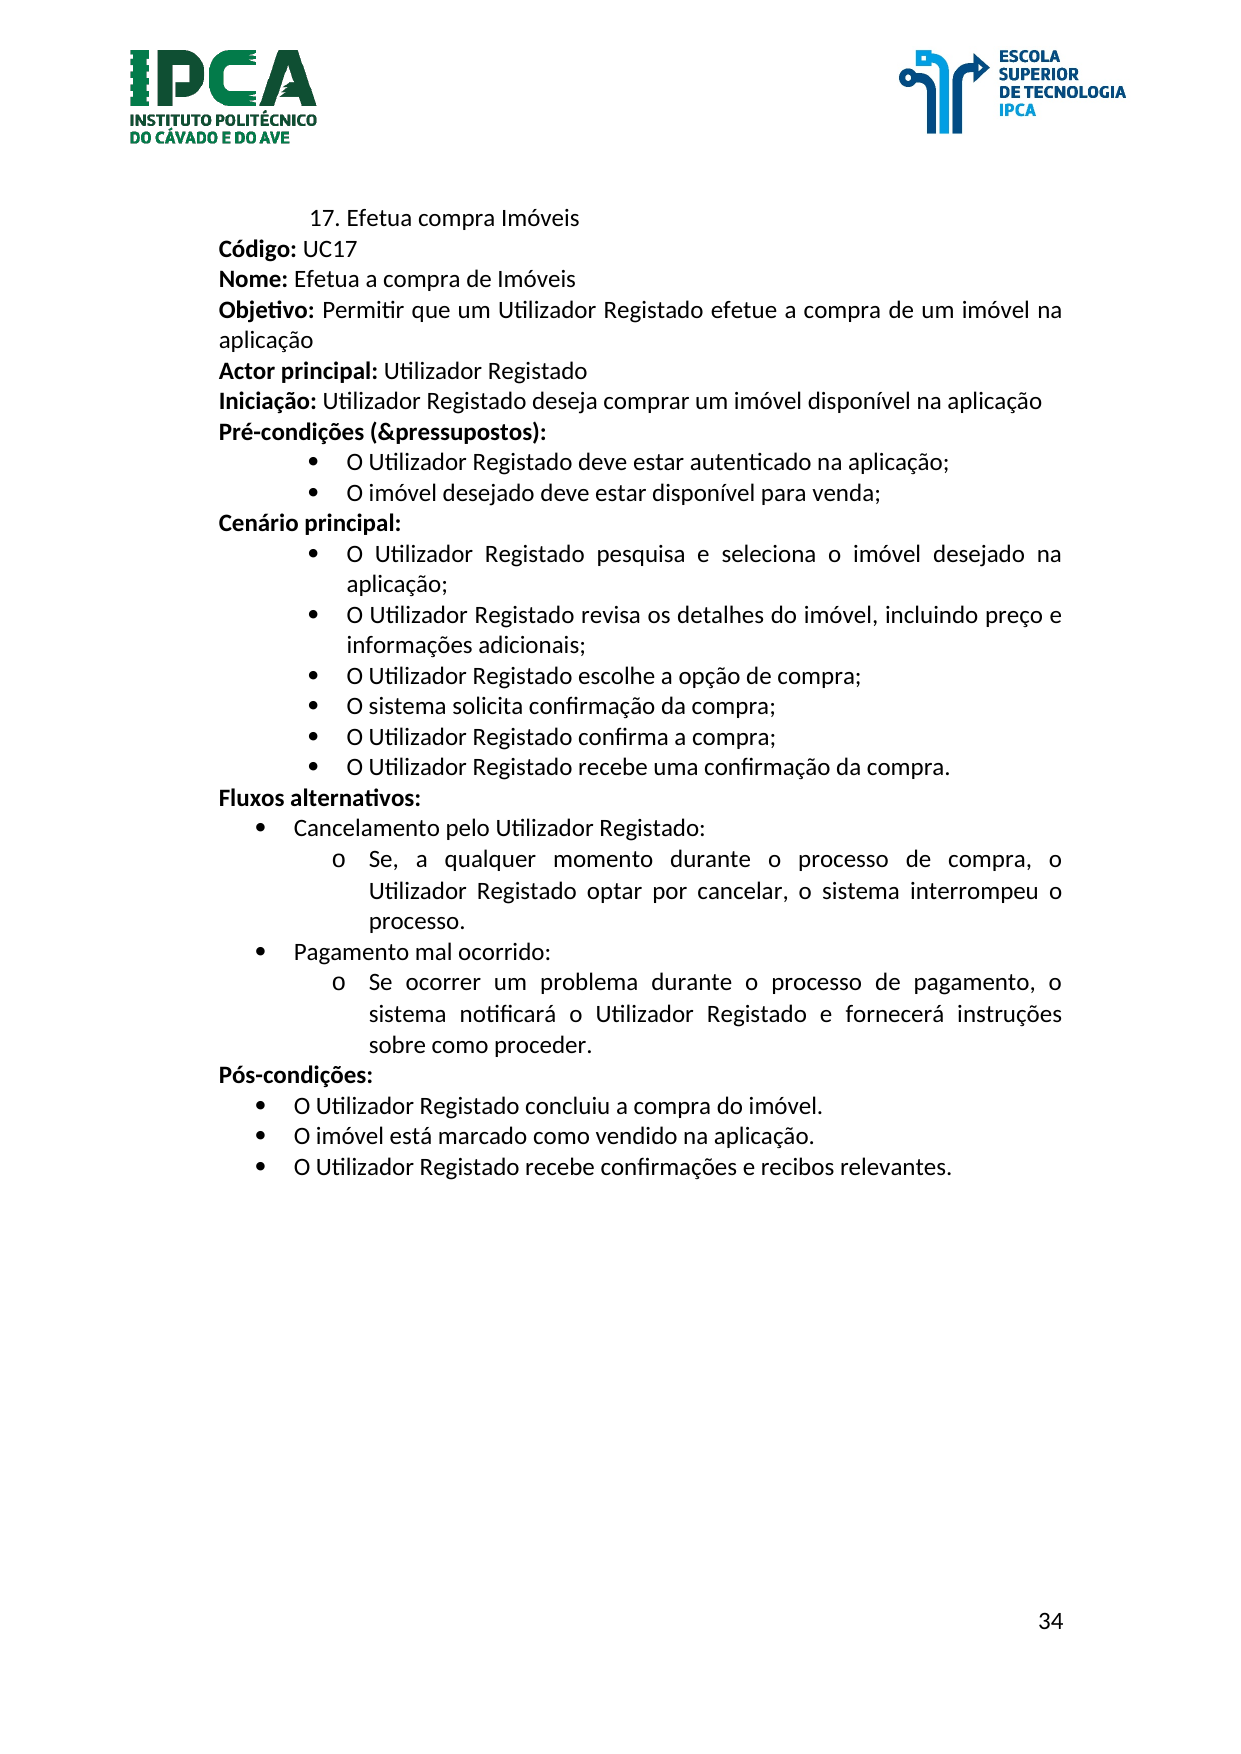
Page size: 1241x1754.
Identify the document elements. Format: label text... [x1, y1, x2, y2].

list O Utilizador Registado escolhe a opção de compra; [309, 660, 1063, 691]
picture [126, 46, 318, 144]
list O sistema solicita confirmação da compra; [309, 691, 1063, 721]
list O imóvel desejado deve estar disponível para venda; [309, 477, 1063, 507]
list O Utilizador Registado pesquisa e seleciona o imóvel desejado na aplicação; [309, 538, 1063, 599]
list Cancelamento pelo Utilizador Registado: [256, 813, 1063, 843]
list Pagamento mal ocorrido: [256, 936, 1063, 966]
text Pré-condições (&pressupostos): [218, 416, 1063, 446]
text Actor principal: Utilizador Registado [218, 355, 1063, 385]
text Código: UC17 [218, 233, 1063, 263]
list O imóvel está marcado como vendido na aplicação. [256, 1120, 1063, 1151]
list O Utilizador Registado revisa os detalhes do imóvel, incluindo preço e informações adicionais; [309, 599, 1063, 660]
list Se ocorrer um problema durante o processo de pagamento, o sistema notificará o Utilizador Registado e fornecerá instruções sobre como proceder. [331, 966, 1063, 1059]
list Efetua compra Imóveis [309, 202, 1063, 233]
text Nome: Efetua a compra de Imóveis [218, 263, 1063, 294]
list O Utilizador Registado recebe uma confirmação da compra. [309, 752, 1063, 782]
list O Utilizador Registado concluiu a compra do imóvel. [256, 1090, 1063, 1120]
text Pós-condições: [177, 1059, 1063, 1090]
list O Utilizador Registado recebe confirmações e recibos relevantes. [256, 1151, 1063, 1181]
text Fluxos alternativos: [177, 782, 1063, 813]
text Iniciação: Utilizador Registado deseja comprar um imóvel disponível na aplicação [218, 385, 1063, 416]
picture [896, 46, 1132, 138]
text Cenário principal: [218, 507, 1063, 538]
list Se, a qualquer momento durante o processo de compra, o Utilizador Registado optar por cancelar, o sistema interrompeu o processo. [331, 843, 1063, 936]
list O Utilizador Registado confirma a compra; [309, 721, 1063, 752]
text Objetivo: Permitir que um Utilizador Registado efetue a compra de um imóvel na aplicação [218, 294, 1063, 355]
list O Utilizador Registado deve estar autenticado na aplicação; [309, 446, 1063, 477]
